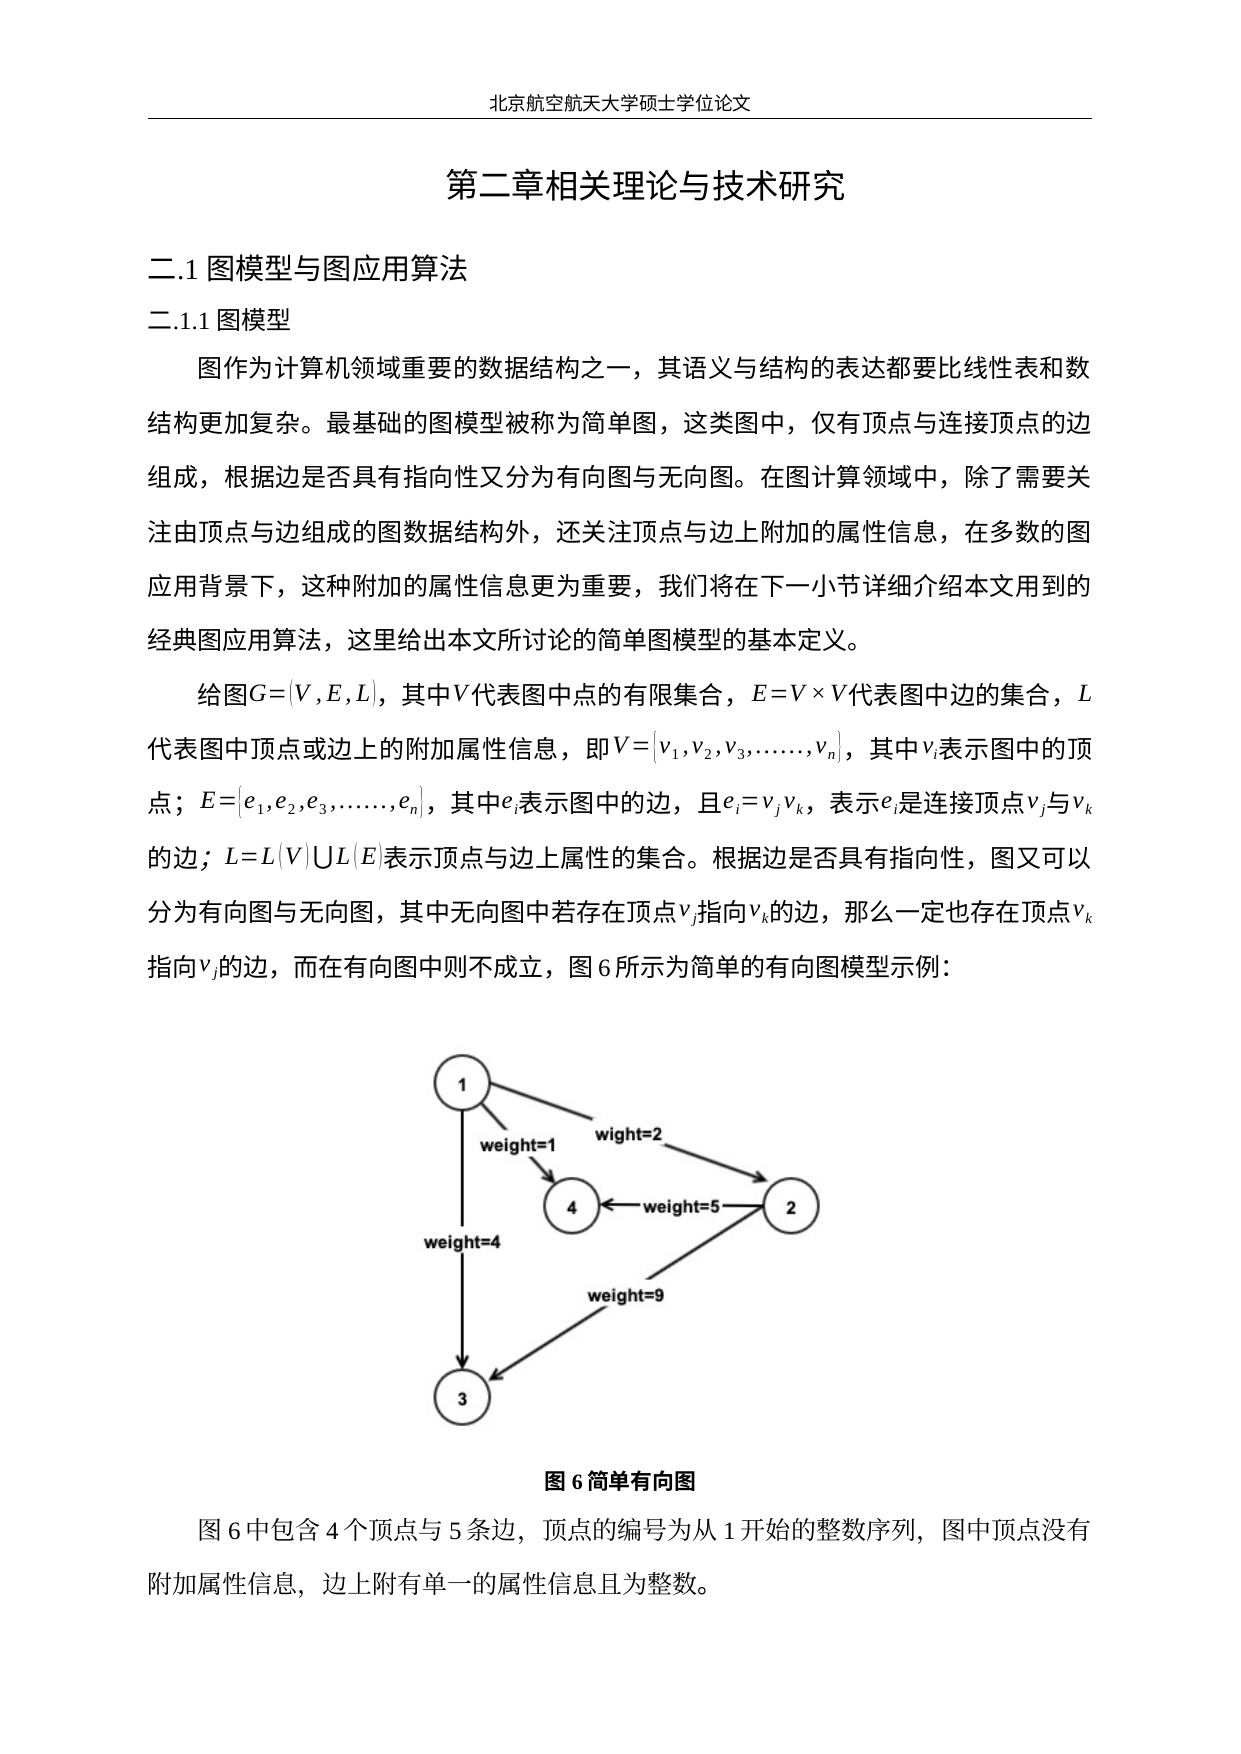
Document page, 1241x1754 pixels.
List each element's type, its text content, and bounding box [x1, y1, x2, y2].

text 给图，其中代表图中点的有限集合，代表图中边的集合，代表图中顶点或边上的附加属性信息，即，其中表示图中的顶点；，其中表示图中的边，且，表示是连接顶点与的边；表示顶点与边上属性的集合。根据边是否具有指向性，图又可以分为有向图与无向图，其中无向图中若存在顶点指向的边，那么一定也存在顶点指向的边，而在有向图中则不成立，图6所示为简单的有向图模型示例： [148, 675, 1092, 983]
subtitle 相关理论与技术研究 [148, 160, 1092, 209]
text 图作为计算机领域重要的数据结构之一，其语义与结构的表达都要比线性表和数结构更加复杂。最基础的图模型被称为简单图，这类图中，仅有顶点与连接顶点的边组成，根据边是否具有指向性又分为有向图与无向图。在图计算领域中，除了需要关注由顶点与边组成的图数据结构外，还关注顶点与边上附加的属性信息，在多数的图应用背景下，这种附加的属性信息更为重要，我们将在下一小节详细介绍本文用到的经典图应用算法，这里给出本文所讨论的简单图模型的基本定义。 [148, 349, 1092, 657]
text 图 6简单有向图 [148, 1466, 1092, 1496]
picture [394, 1001, 846, 1452]
subtitle 图模型 [148, 300, 1092, 336]
subtitle 图模型与图应用算法 [148, 245, 1092, 288]
text 图6中包含4个顶点与5条边，顶点的编号为从1开始的整数序列，图中顶点没有附加属性信息，边上附有单一的属性信息且为整数。 [148, 1511, 1092, 1601]
